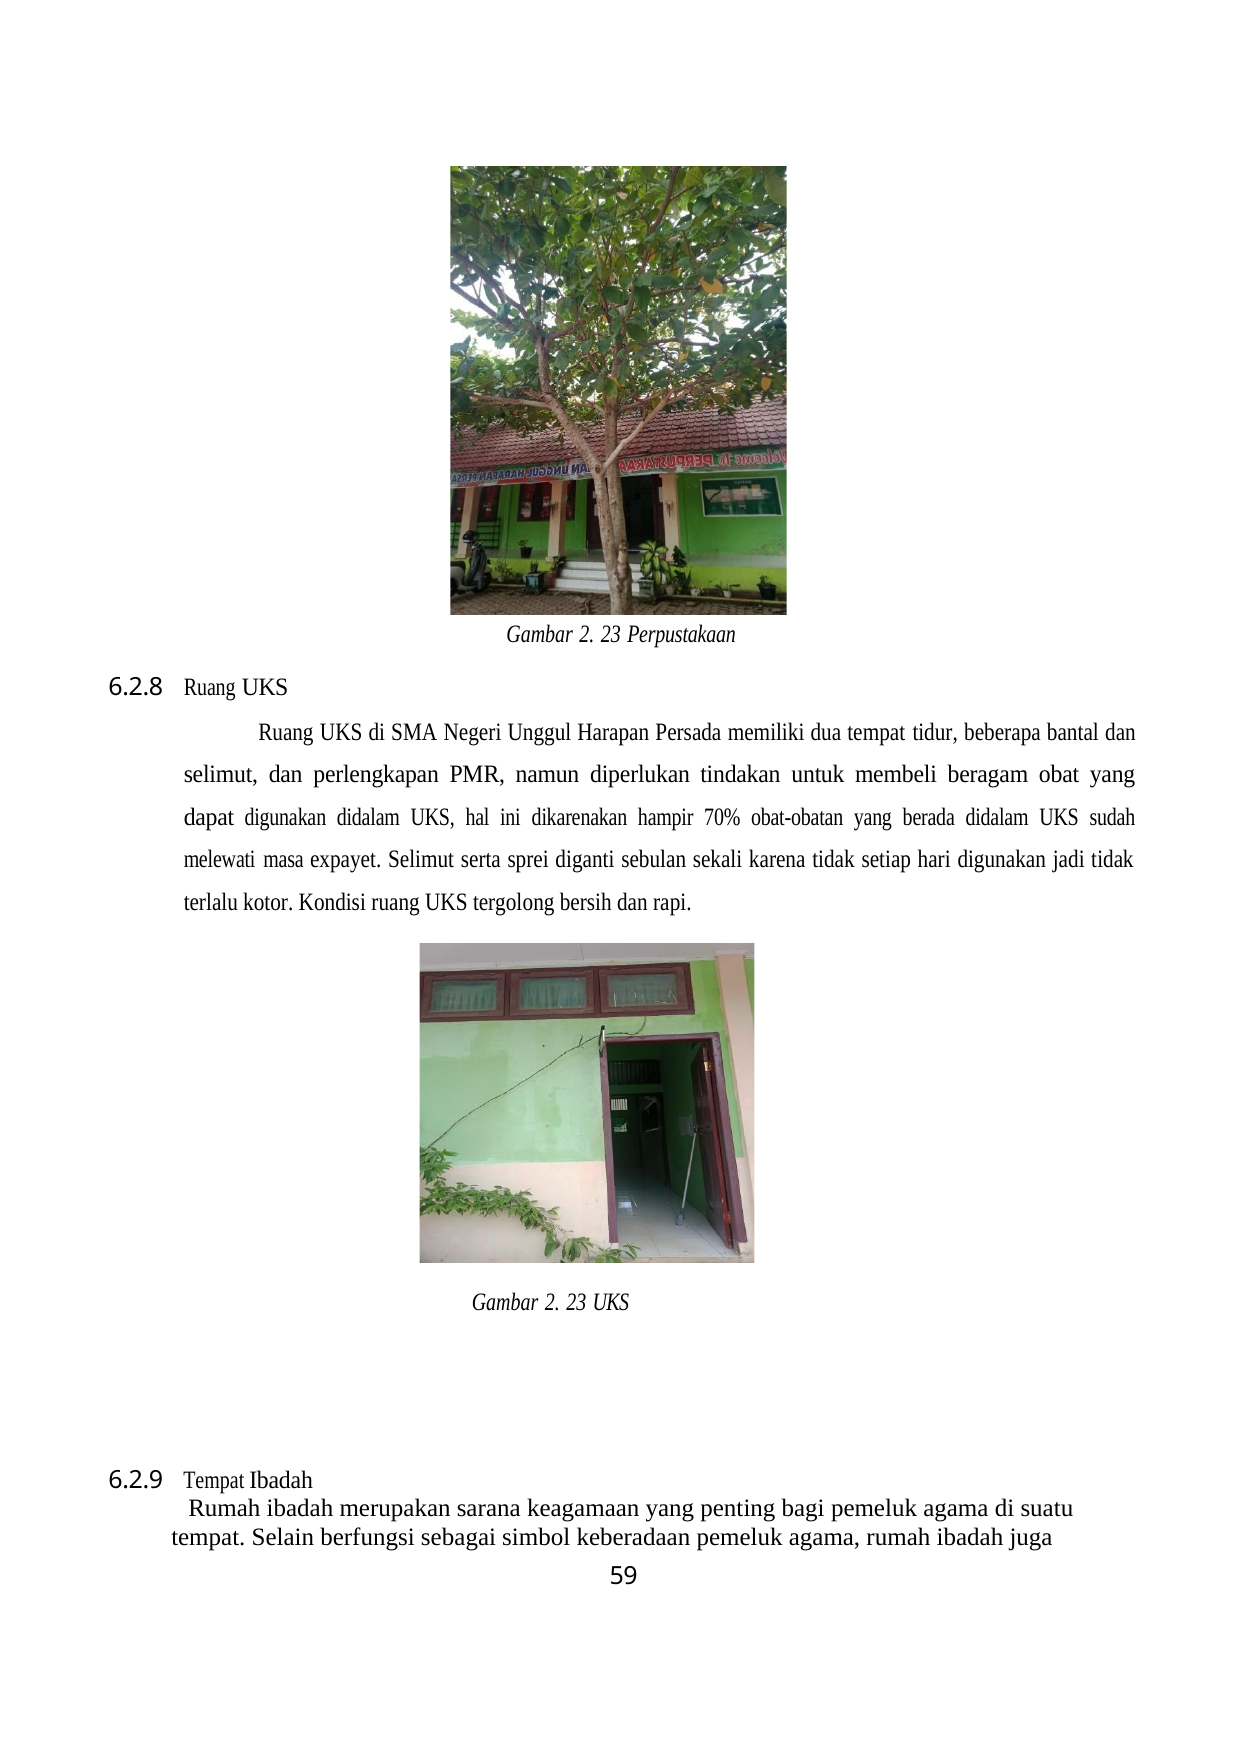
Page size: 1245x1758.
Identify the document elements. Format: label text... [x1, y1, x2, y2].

picture [419, 943, 755, 966]
list Ruang UKS [108, 668, 1209, 702]
text Rumah ibadah merupakan sarana keagamaan yang penting bagi pemeluk agama di suatu tempat. Selain berfungsi sebagai simbol keberadaan pemeluk agama, rumah ibadah juga [171, 1494, 1140, 1550]
text Gambar 2. 23 Perpustakaan [152, 619, 1091, 648]
picture [450, 166, 787, 615]
text Gambar 2. 23 UKS [10, 966, 1091, 1316]
text Ruang UKS di SMA Negeri Unggul Harapan Persada memiliki dua tempat tidur, beberapa bantal dan selimut, dan perlengkapan PMR, namun diperlukan tindakan untuk membeli beragam obat yang dapat digunakan didalam UKS, hal ini dikarenakan hampir 70% obat-obatan yang berada didalam UKS sudah melewati masa expayet. Selimut serta sprei diganti sebulan sekali karena tidak setiap hari digunakan jadi tidak terlalu kotor. Kondisi ruang UKS tergolong bersih dan rapi. [183, 717, 1136, 915]
list Tempat Ibadah [108, 1465, 1209, 1494]
